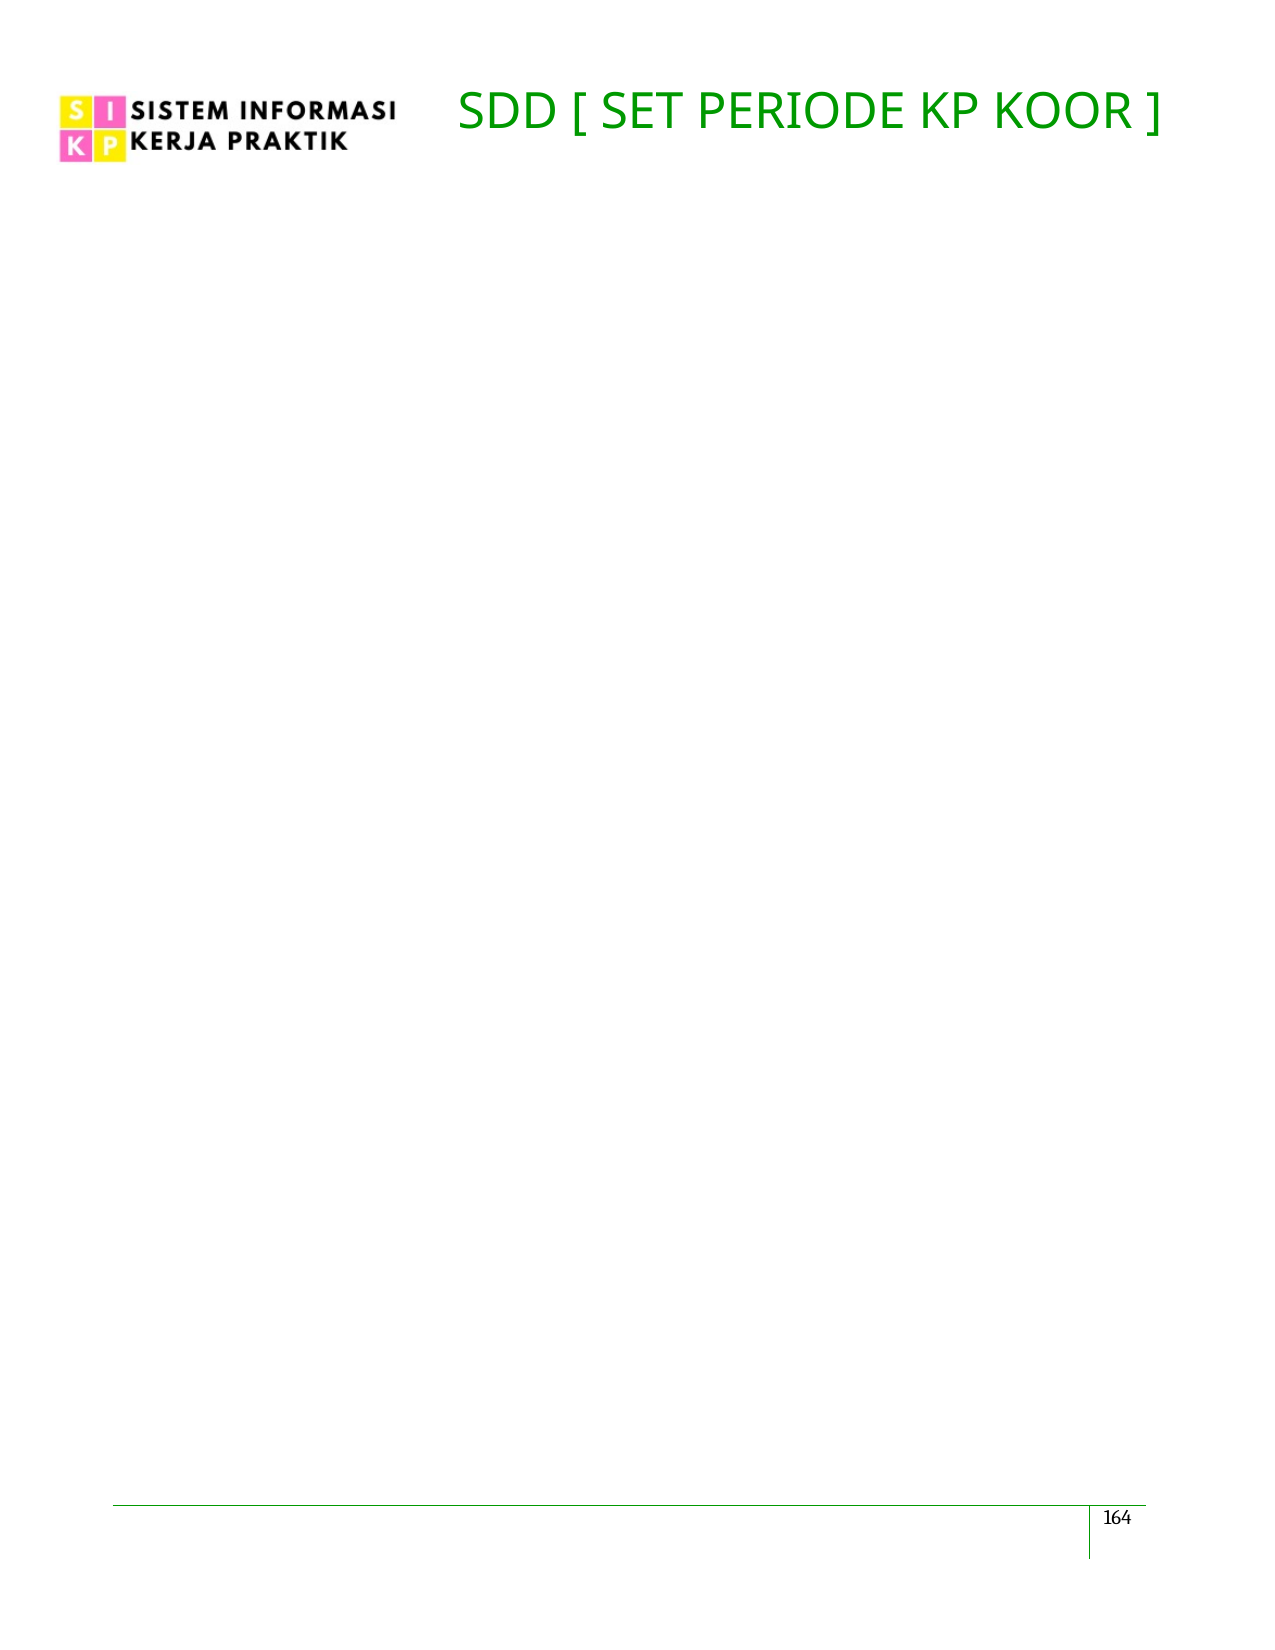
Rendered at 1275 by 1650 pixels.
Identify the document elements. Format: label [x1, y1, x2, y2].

picture [56, 91, 397, 165]
